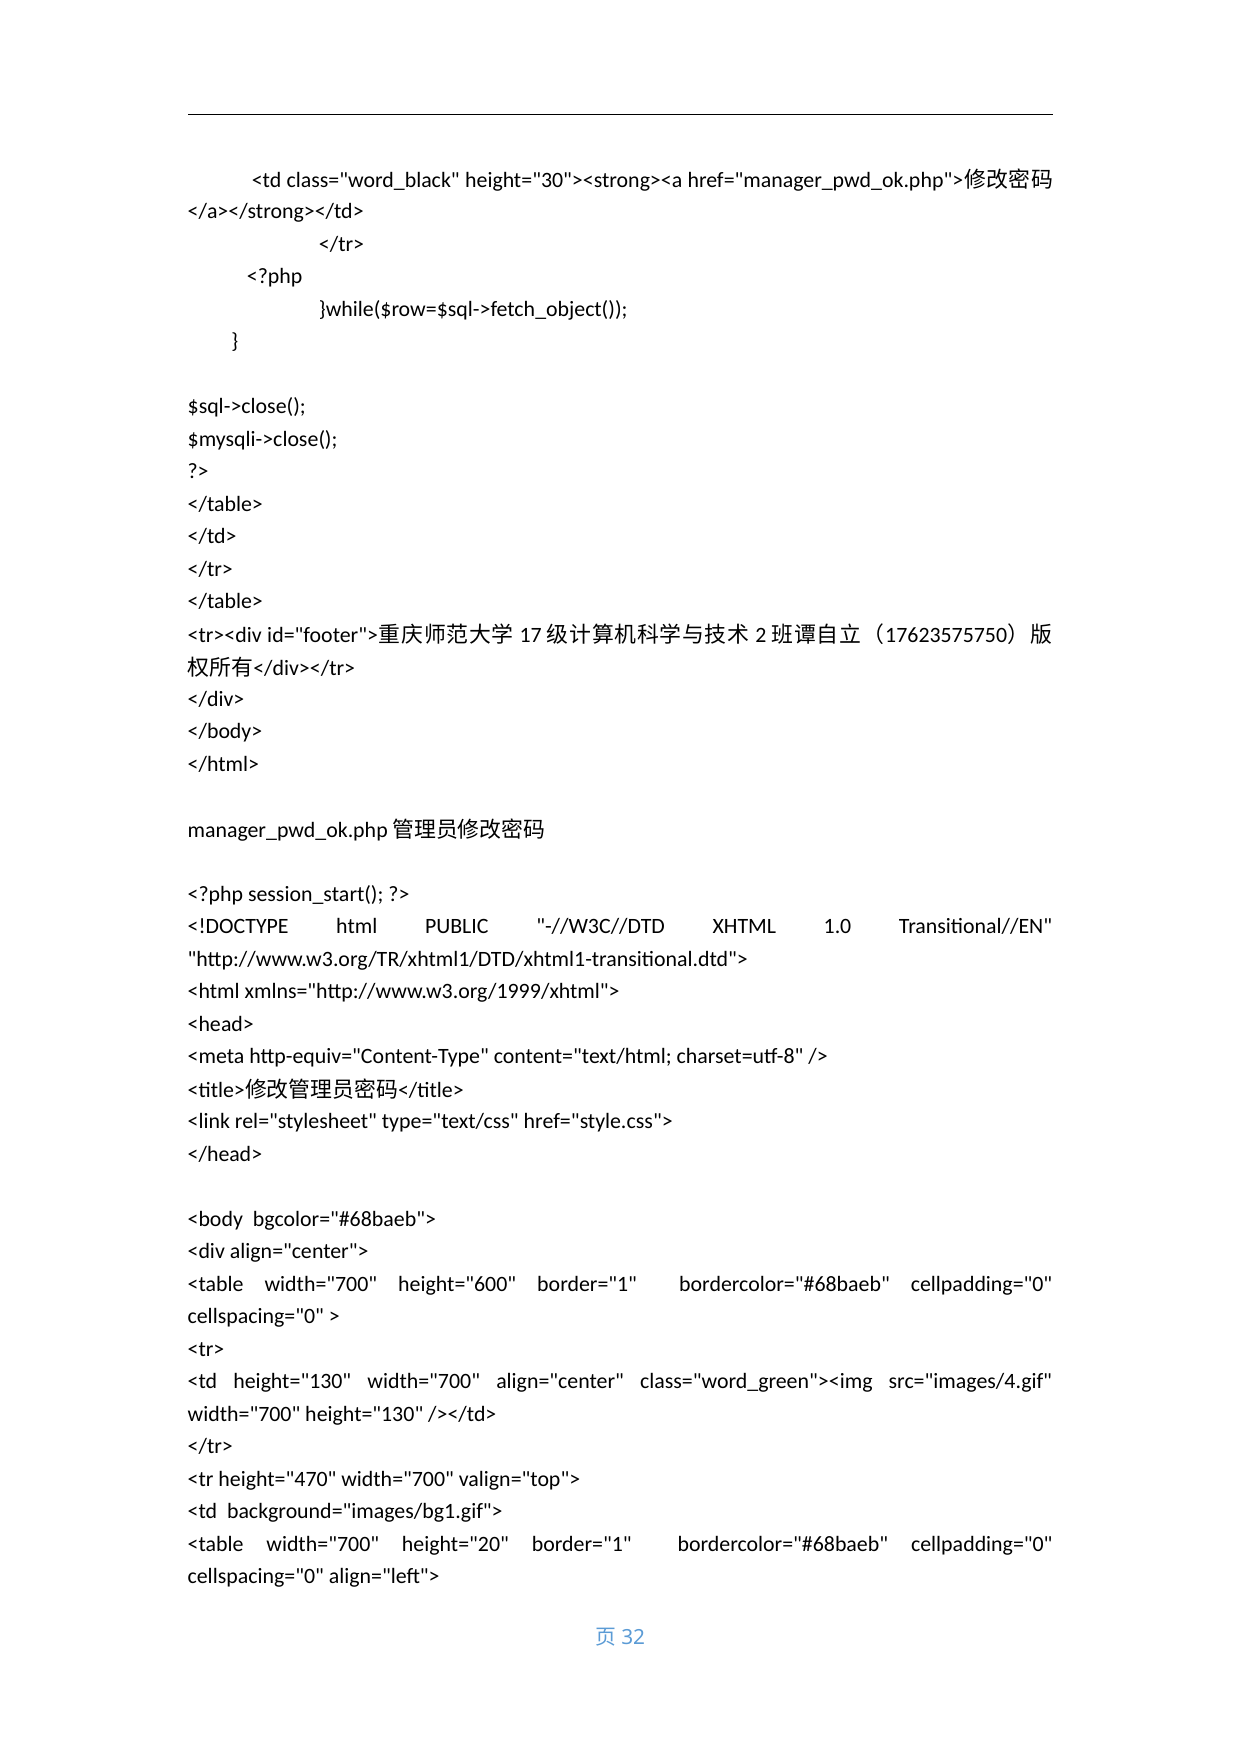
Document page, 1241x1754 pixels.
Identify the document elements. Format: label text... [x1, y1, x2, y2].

text </div> [187, 682, 1053, 714]
text <?php session_start(); ?> [187, 877, 1053, 909]
text <head> [187, 1007, 1053, 1039]
text <body bgcolor="#68baeb"> [187, 1202, 1053, 1234]
text <html xmlns="http://www.w3.org/1999/xhtml"> [187, 974, 1053, 1007]
text <meta http-equiv="Content-Type" content="text/html; charset=utf-8" /> [187, 1039, 1053, 1072]
text $sql->close(); [187, 389, 1053, 422]
text <tr><div id="footer">重庆师范大学17级计算机科学与技术2班谭自立（17623575750）版权所有</div></tr> [187, 617, 1053, 682]
text <div align="center"> [187, 1234, 1053, 1267]
text <?php [187, 259, 1053, 292]
text }while($row=$sql->fetch_object()); [187, 292, 1053, 324]
text </tr> [187, 227, 1053, 259]
text </td> [187, 519, 1053, 552]
text <title>修改管理员密码</title> [187, 1072, 1053, 1104]
text <td background="images/bg1.gif"> [187, 1494, 1053, 1527]
text <td class="word_black" height="30"><strong><a href="manager_pwd_ok.php">修改密码</a></strong></td> [187, 162, 1053, 227]
text <tr> [187, 1332, 1053, 1364]
text </html> [187, 747, 1053, 779]
text <table width="700" height="20" border="1" bordercolor="#68baeb" cellpadding="0" cellspacing="0" align="left"> [187, 1527, 1053, 1592]
text $mysqli->close(); [187, 422, 1053, 454]
text </table> [187, 584, 1053, 617]
text <!DOCTYPE html PUBLIC "-//W3C//DTD XHTML 1.0 Transitional//EN" "http://www.w3.org/TR/xhtml1/DTD/xhtml1-transitional.dtd"> [187, 909, 1053, 974]
text </body> [187, 714, 1053, 747]
text </tr> [187, 1429, 1053, 1462]
text manager_pwd_ok.php管理员修改密码 [187, 812, 1053, 844]
text } [187, 324, 1053, 357]
text ?> [187, 454, 1053, 487]
text <tr height="470" width="700" valign="top"> [187, 1462, 1053, 1494]
text </tr> [187, 552, 1053, 584]
text </table> [187, 487, 1053, 519]
text <link rel="stylesheet" type="text/css" href="style.css"> [187, 1104, 1053, 1137]
text <td height="130" width="700" align="center" class="word_green"><img src="images/4.gif" width="700" height="130" /></td> [187, 1364, 1053, 1429]
text </head> [187, 1137, 1053, 1169]
text <table width="700" height="600" border="1" bordercolor="#68baeb" cellpadding="0" cellspacing="0" > [187, 1267, 1053, 1332]
